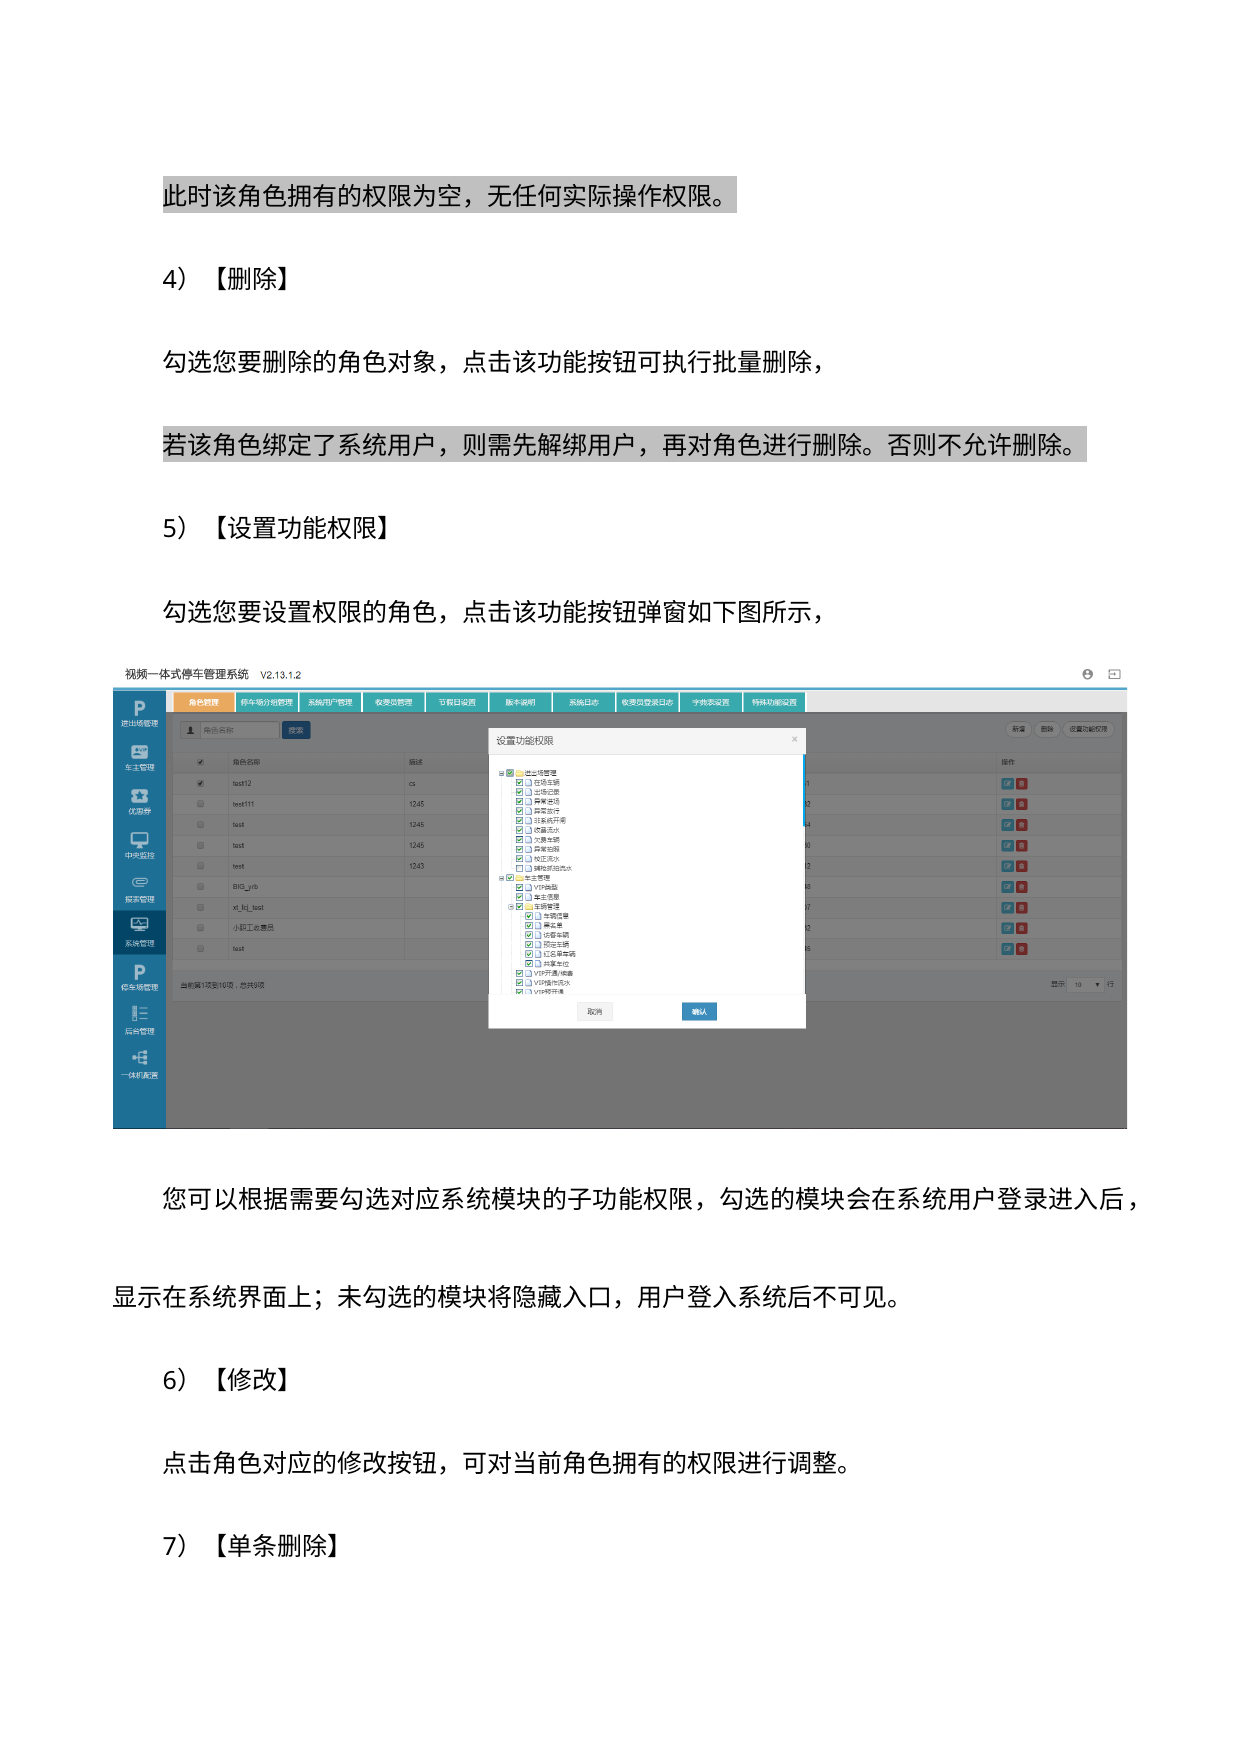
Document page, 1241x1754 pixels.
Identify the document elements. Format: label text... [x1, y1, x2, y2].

list 4）【删除】 [112, 245, 1128, 310]
list 此时该角色拥有的权限为空，无任何实际操作权限。 [112, 162, 1128, 227]
list 6）【修改】 [112, 1346, 1128, 1411]
list 7）【单条删除】 [112, 1512, 1128, 1577]
list 您可以根据需要勾选对应系统模块的子功能权限，勾选的模块会在系统用户登录进入后，显示在系统界面上；未勾选的模块将隐藏入口，用户登入系统后不可见。 [112, 1165, 1128, 1328]
list 点击角色对应的修改按钮，可对当前角色拥有的权限进行调整。 [112, 1429, 1128, 1494]
list 勾选您要设置权限的角色，点击该功能按钮弹窗如下图所示， [112, 578, 1128, 643]
list 5）【设置功能权限】 [112, 494, 1128, 559]
list 勾选您要删除的角色对象，点击该功能按钮可执行批量删除， [112, 328, 1128, 393]
picture [113, 660, 1128, 1129]
list 若该角色绑定了系统用户，则需先解绑用户，再对角色进行删除。否则不允许删除。 [112, 411, 1128, 476]
picture [131, 919, 148, 931]
